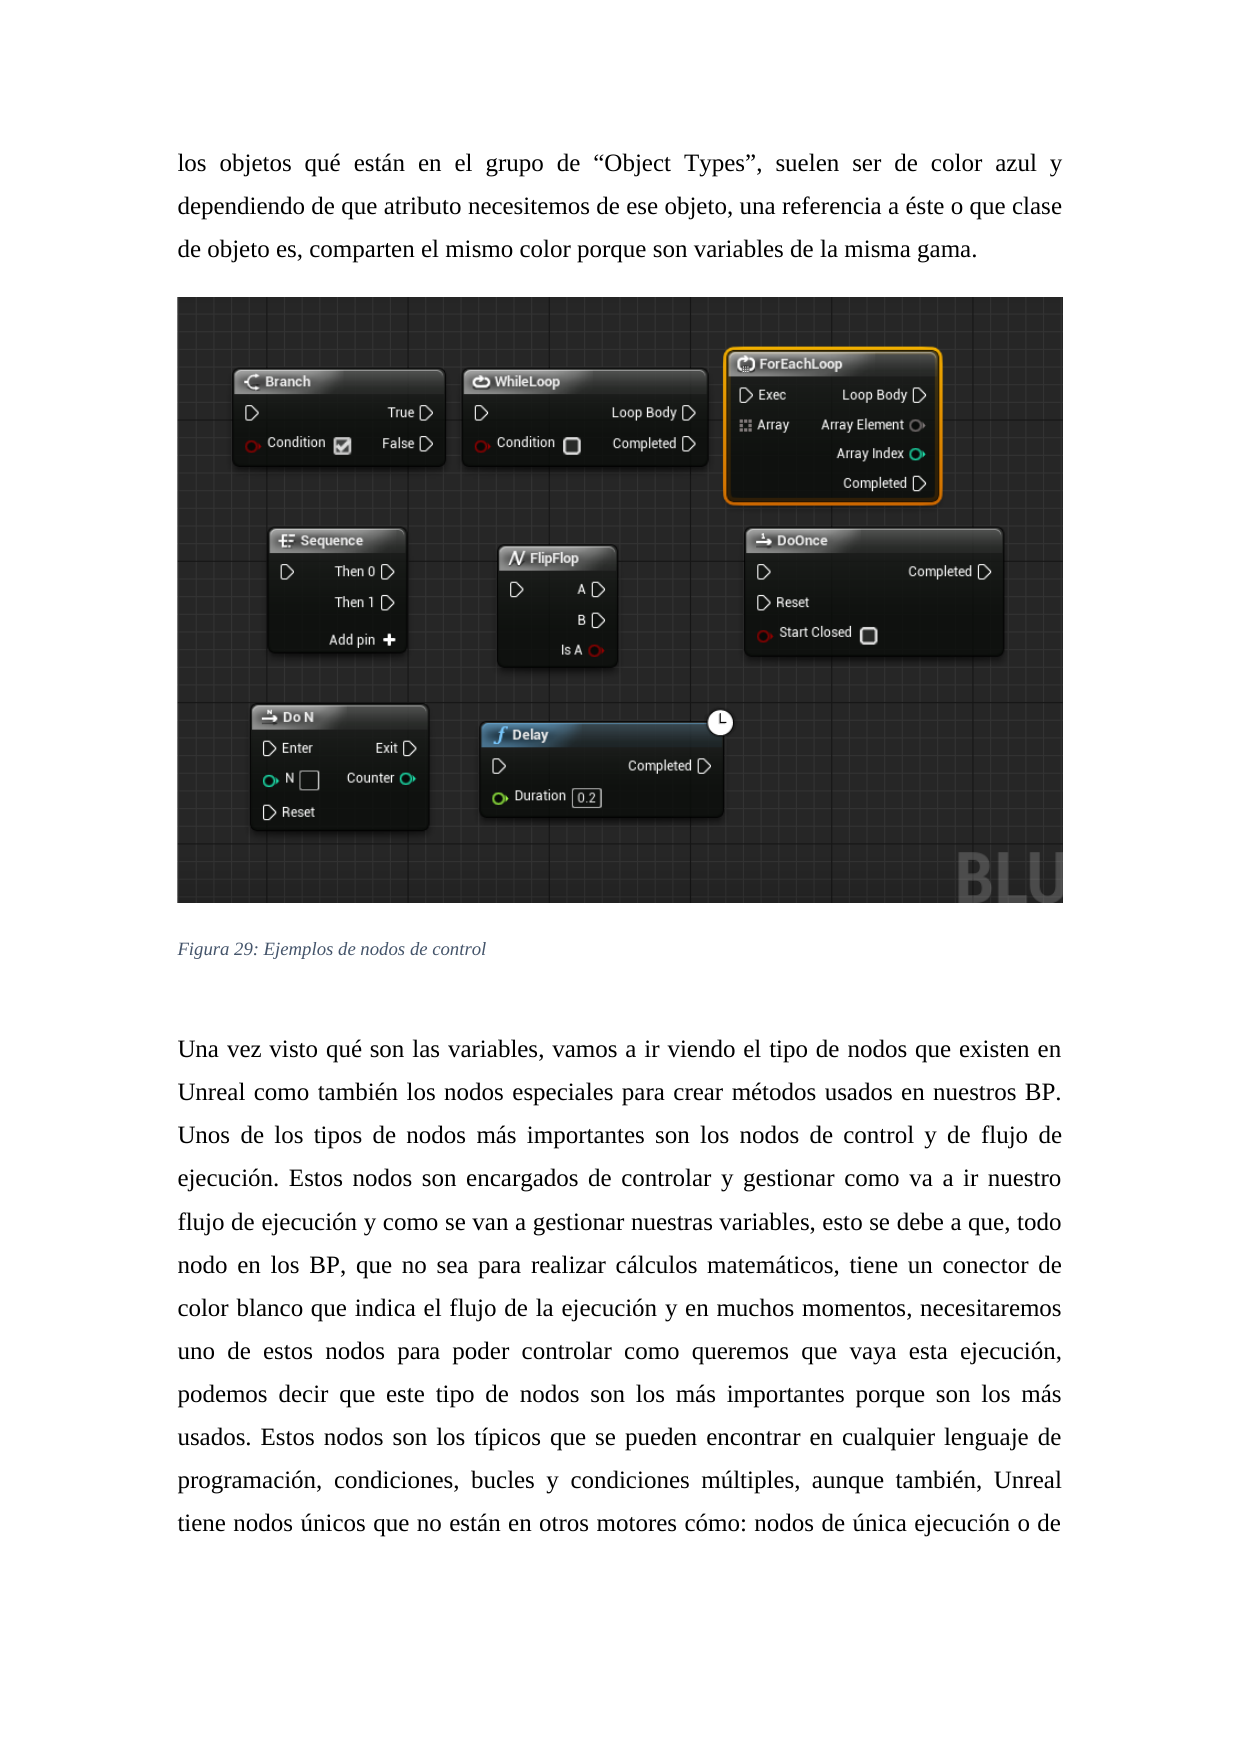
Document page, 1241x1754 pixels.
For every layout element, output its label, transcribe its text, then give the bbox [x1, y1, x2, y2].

picture [177, 297, 1063, 903]
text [177, 148, 1063, 263]
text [177, 1034, 1063, 1537]
